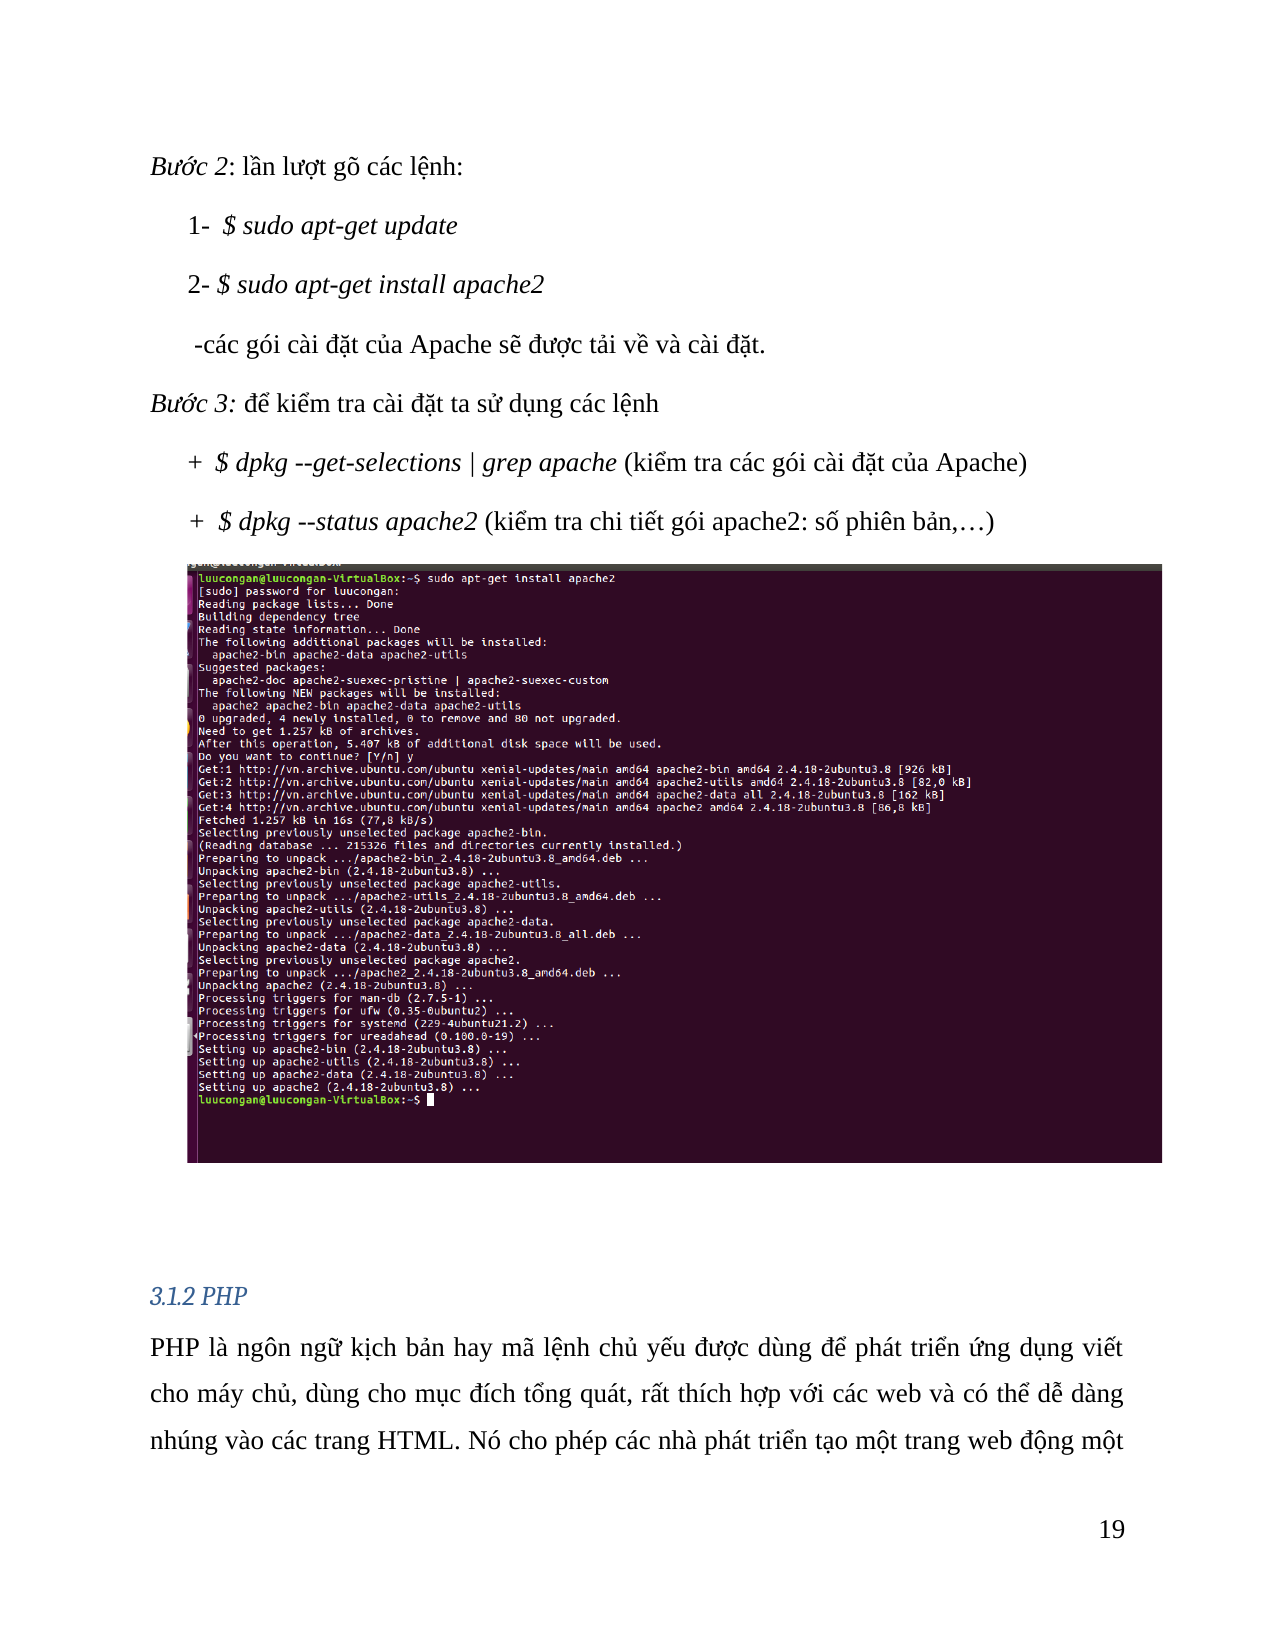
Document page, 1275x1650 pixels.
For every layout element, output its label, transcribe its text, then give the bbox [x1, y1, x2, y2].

text + $ dpkg --status apache2 (kiểm tra chi tiết gói apache2: số phiên bản,…) [150, 505, 1125, 537]
text + $ dpkg --get-selections | grep apache (kiểm tra các gói cài đặt của Apache) [150, 446, 1125, 477]
text 1- $ sudo apt-get update [150, 209, 1125, 240]
text Bước 3: để kiểm tra cài đặt ta sử dụng các lệnh [150, 387, 1125, 418]
subtitle 3.1.2 PHP [150, 1281, 1125, 1312]
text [150, 1331, 1125, 1455]
text -các gói cài đặt của Apache sẽ được tải về và cài đặt. [150, 328, 1125, 359]
text 2- $ sudo apt-get install apache2 [150, 268, 1125, 300]
text Bước 2: lần lượt gõ các lệnh: [150, 150, 1125, 181]
picture [187, 564, 1163, 1163]
